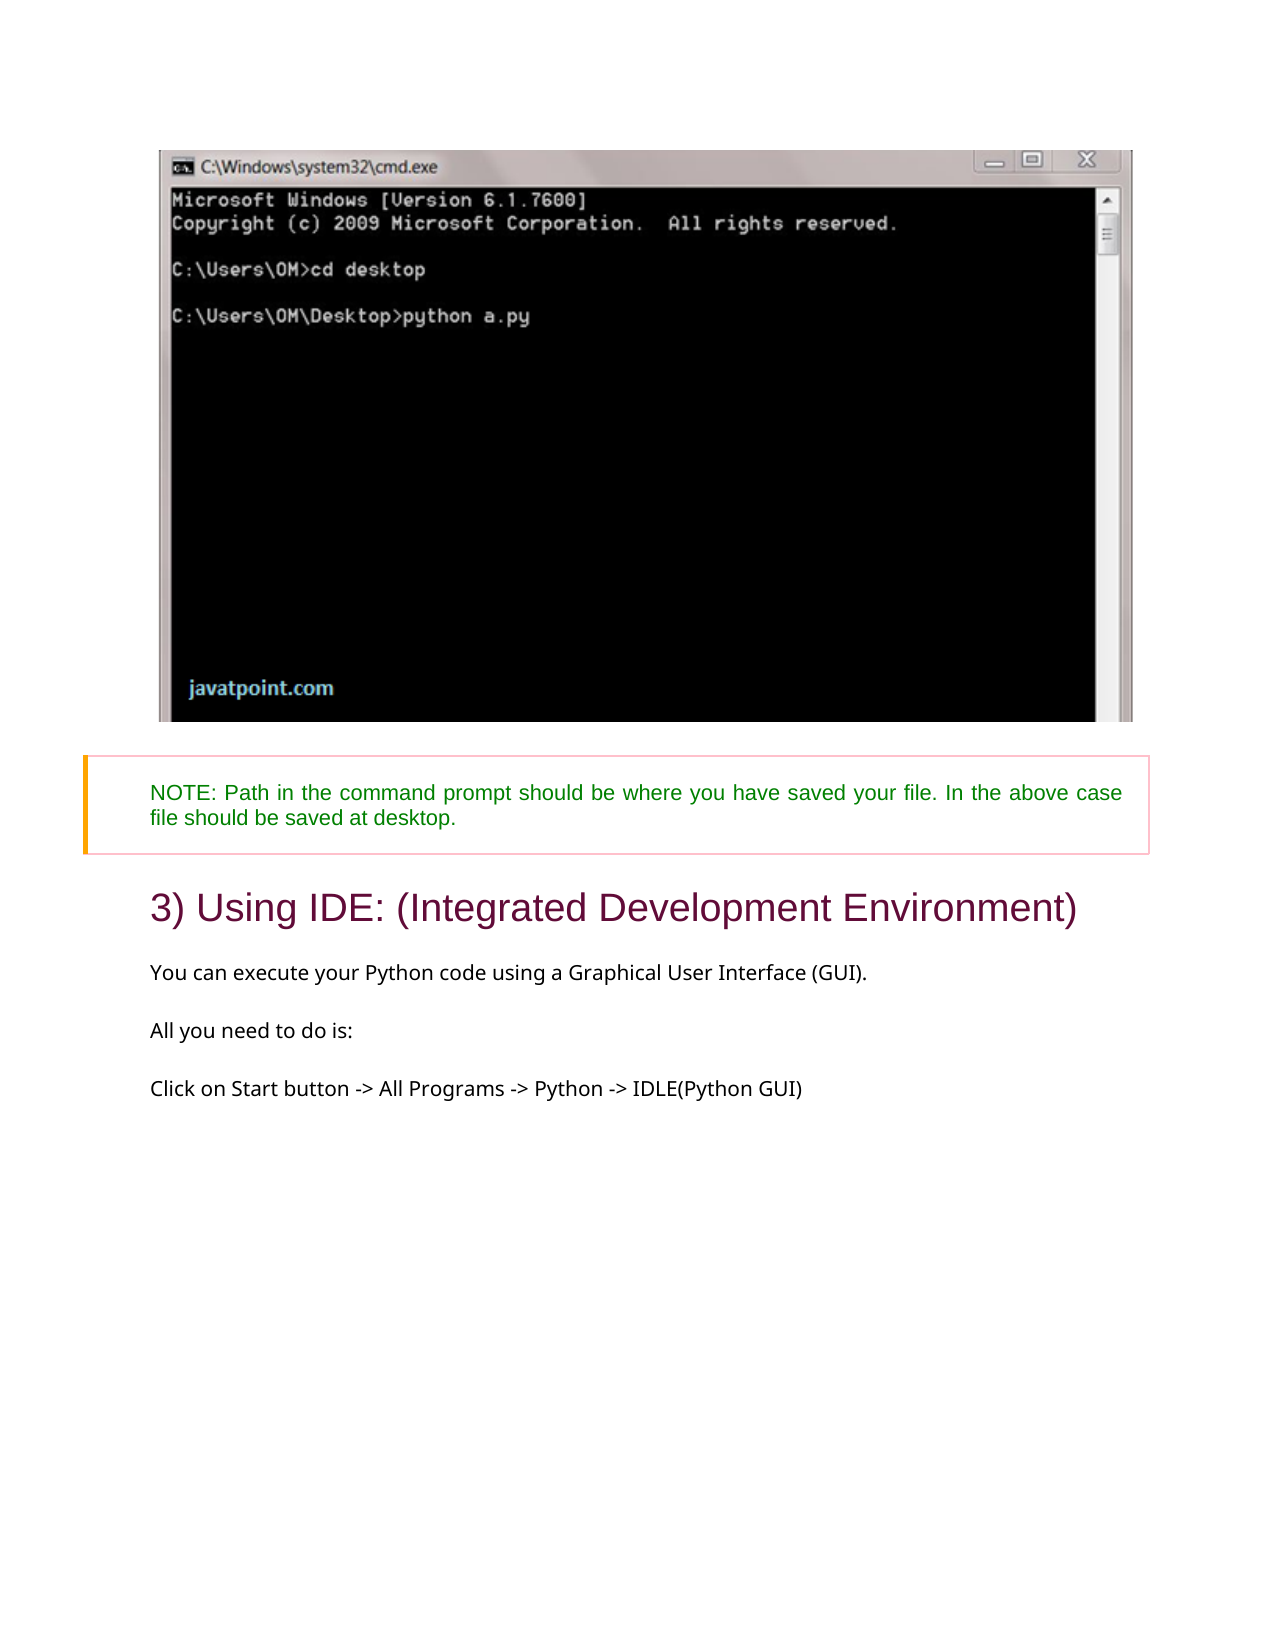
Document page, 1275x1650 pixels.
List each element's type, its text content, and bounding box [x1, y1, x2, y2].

text Click on Start button -> All Programs -> Python -> IDLE(Python GUI) [150, 1074, 1125, 1102]
text All you need to do is: [150, 1016, 1125, 1044]
picture [150, 150, 1136, 722]
text You can execute your Python code using a Graphical User Interface (GUI). [150, 958, 1125, 987]
subtitle 3) Using IDE: (Integrated Development Environment) [150, 884, 1125, 929]
text NOTE: Path in the command prompt should be where you have saved your file. In the above case file should be saved at desktop. [88, 757, 1148, 853]
